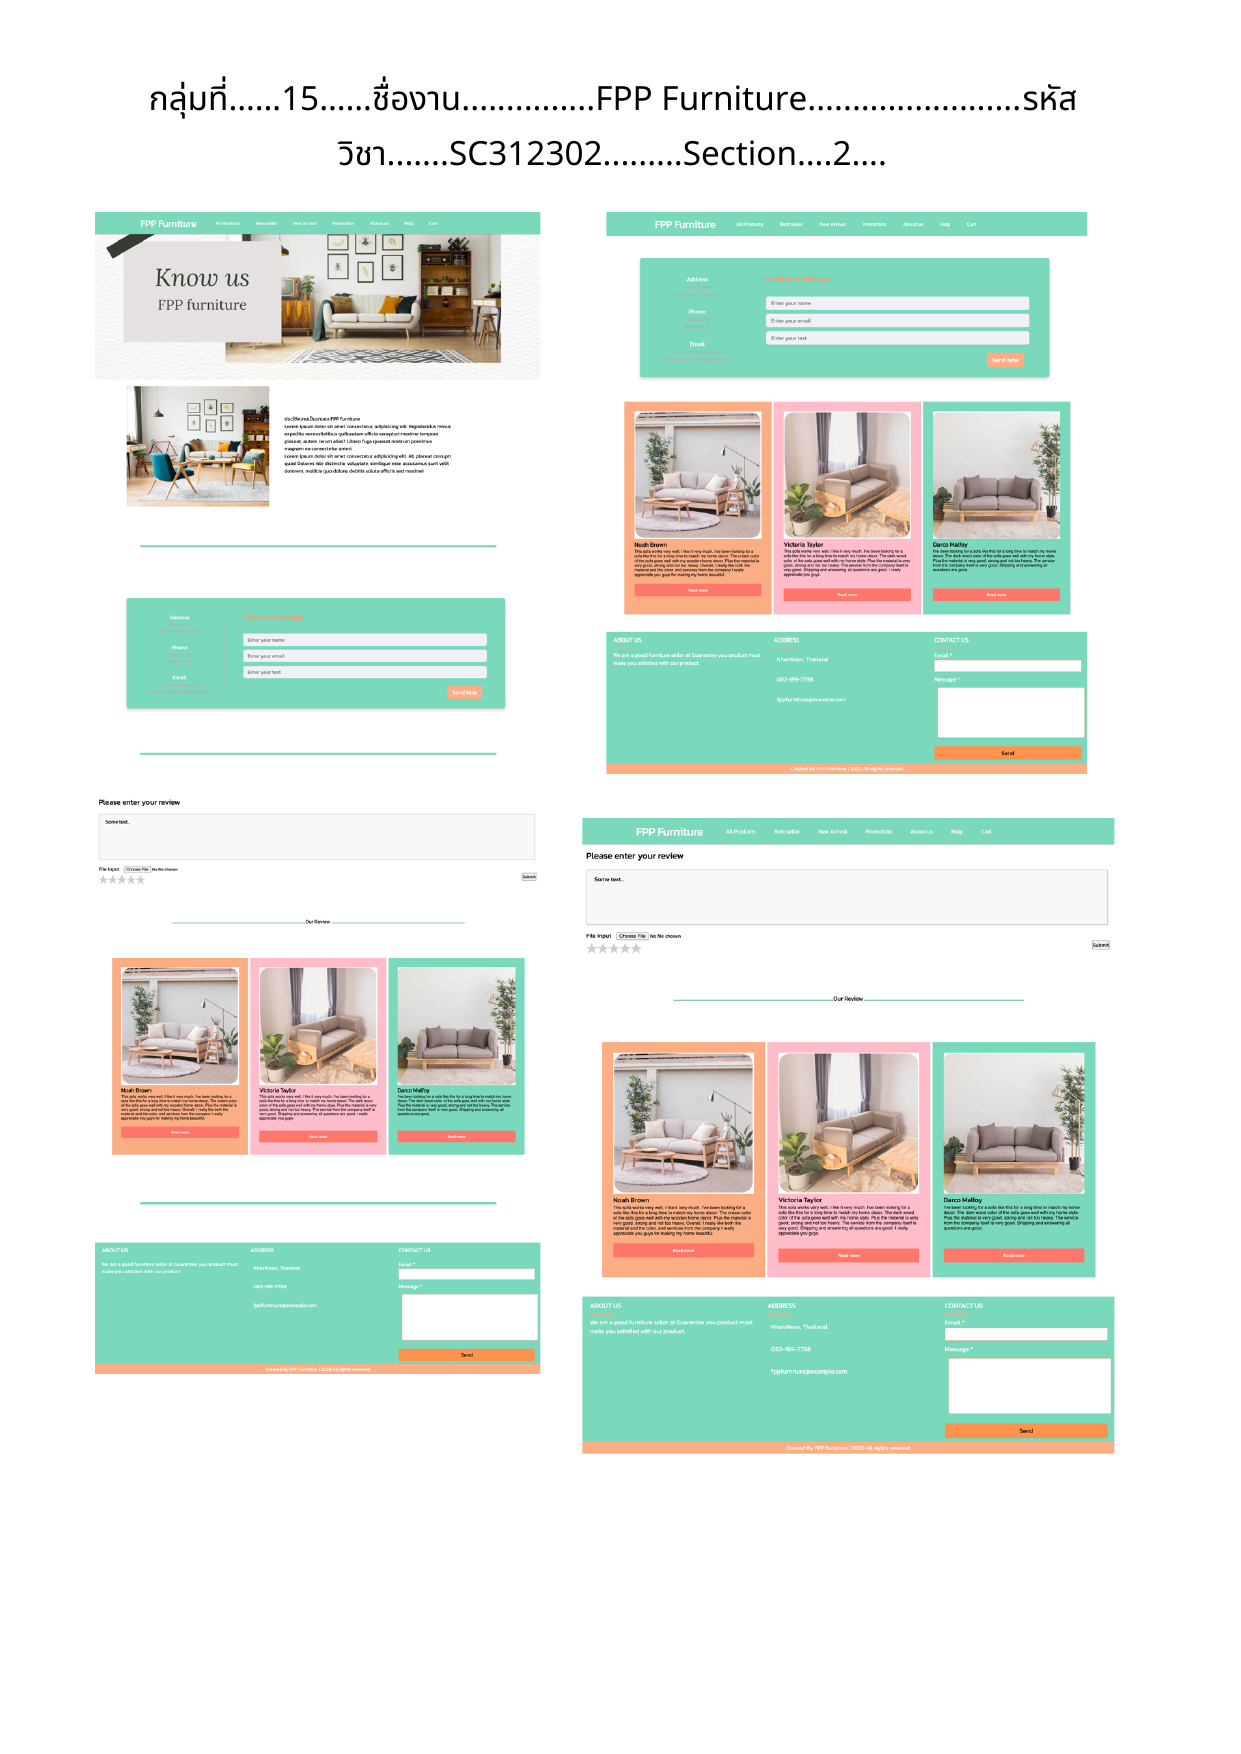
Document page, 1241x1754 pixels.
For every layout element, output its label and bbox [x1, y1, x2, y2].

picture [95, 212, 541, 1374]
picture [606, 212, 1088, 774]
picture [582, 818, 1115, 1454]
